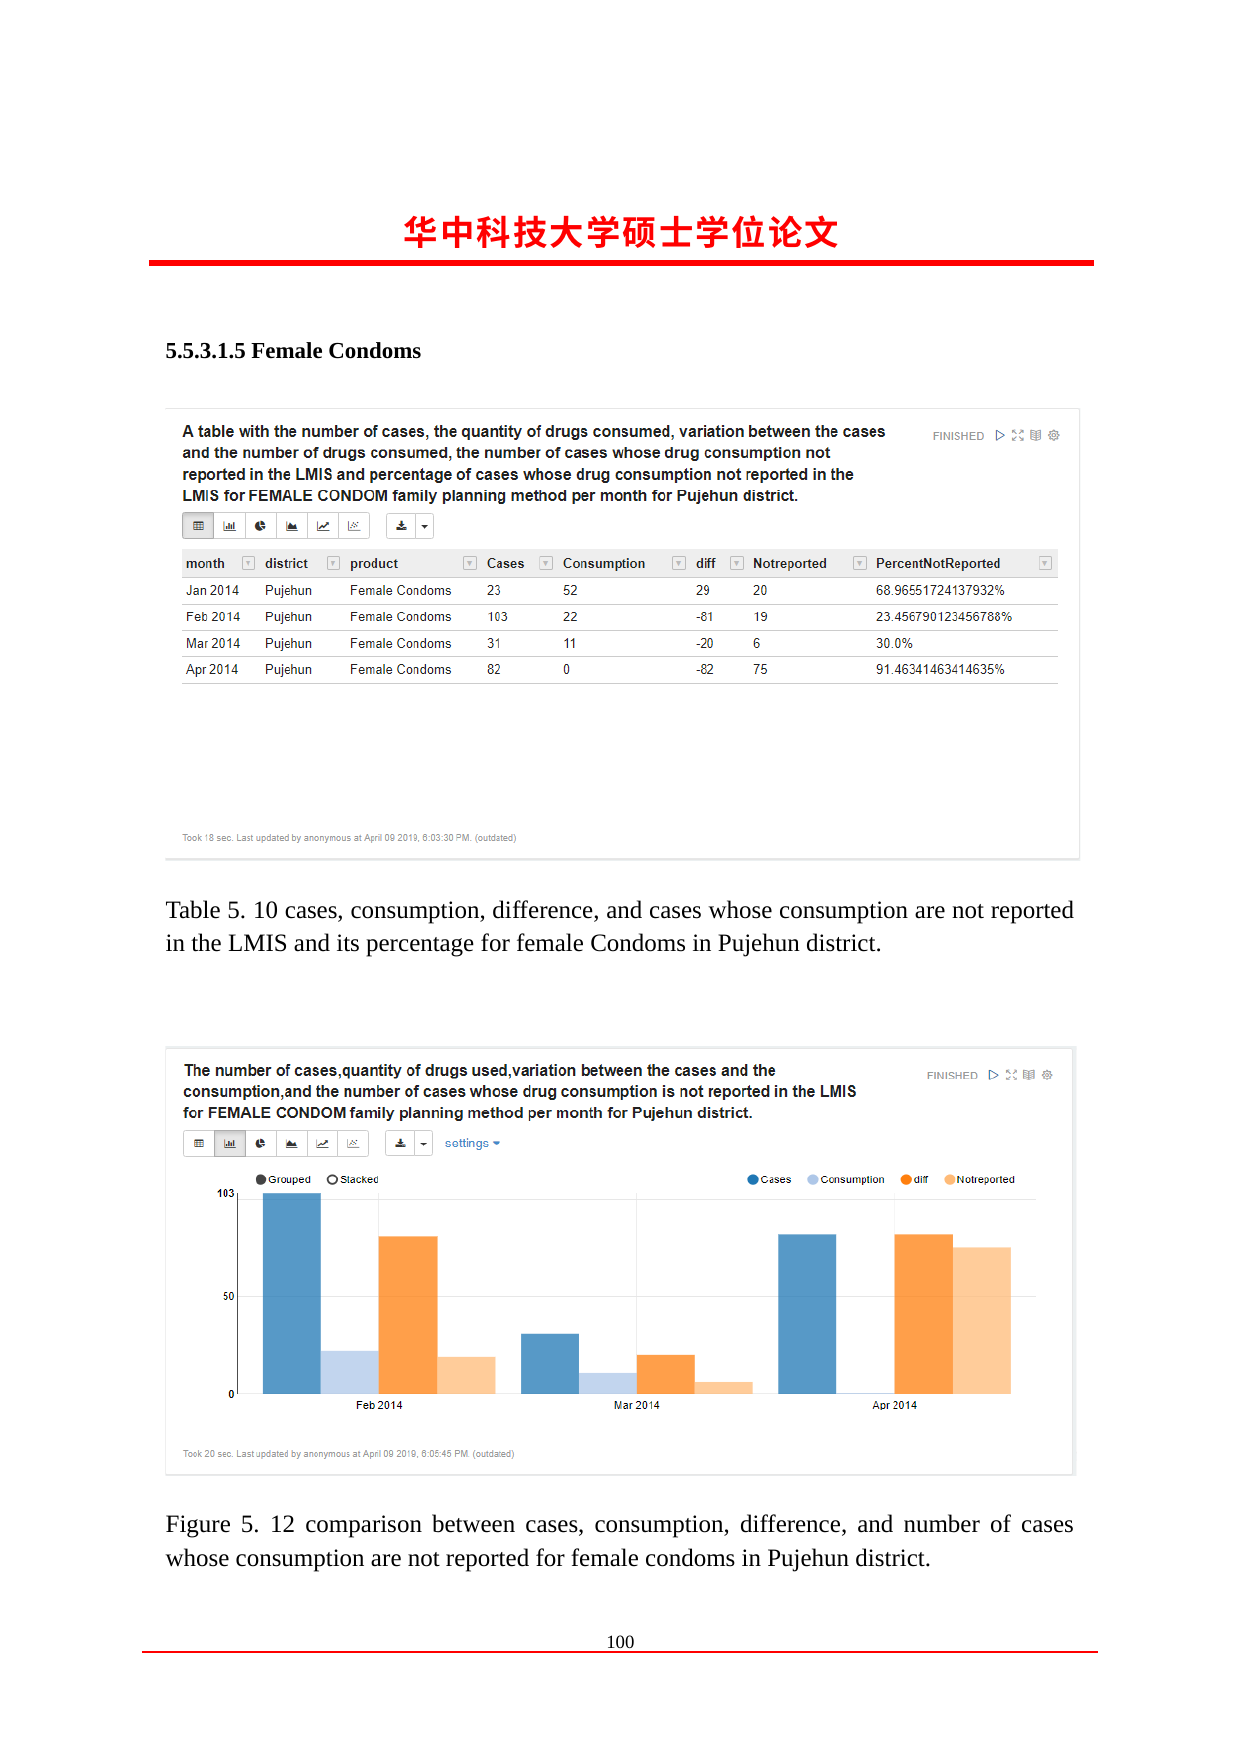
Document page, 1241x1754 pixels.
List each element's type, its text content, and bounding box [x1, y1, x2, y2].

text Figure 5. 12 comparison between cases, consumption, difference, and number of cases whose consumption are not reported for female condoms in Pujehun district. [165, 1509, 1075, 1571]
picture [165, 408, 1081, 861]
subtitle 5.5.3.1.5 Female Condoms [165, 337, 1075, 363]
picture [165, 1046, 1077, 1476]
text Table 5. 10 cases, consumption, difference, and cases whose consumption are not reported in the LMIS and its percentage for female Condoms in Pujehun district. [165, 895, 1075, 957]
